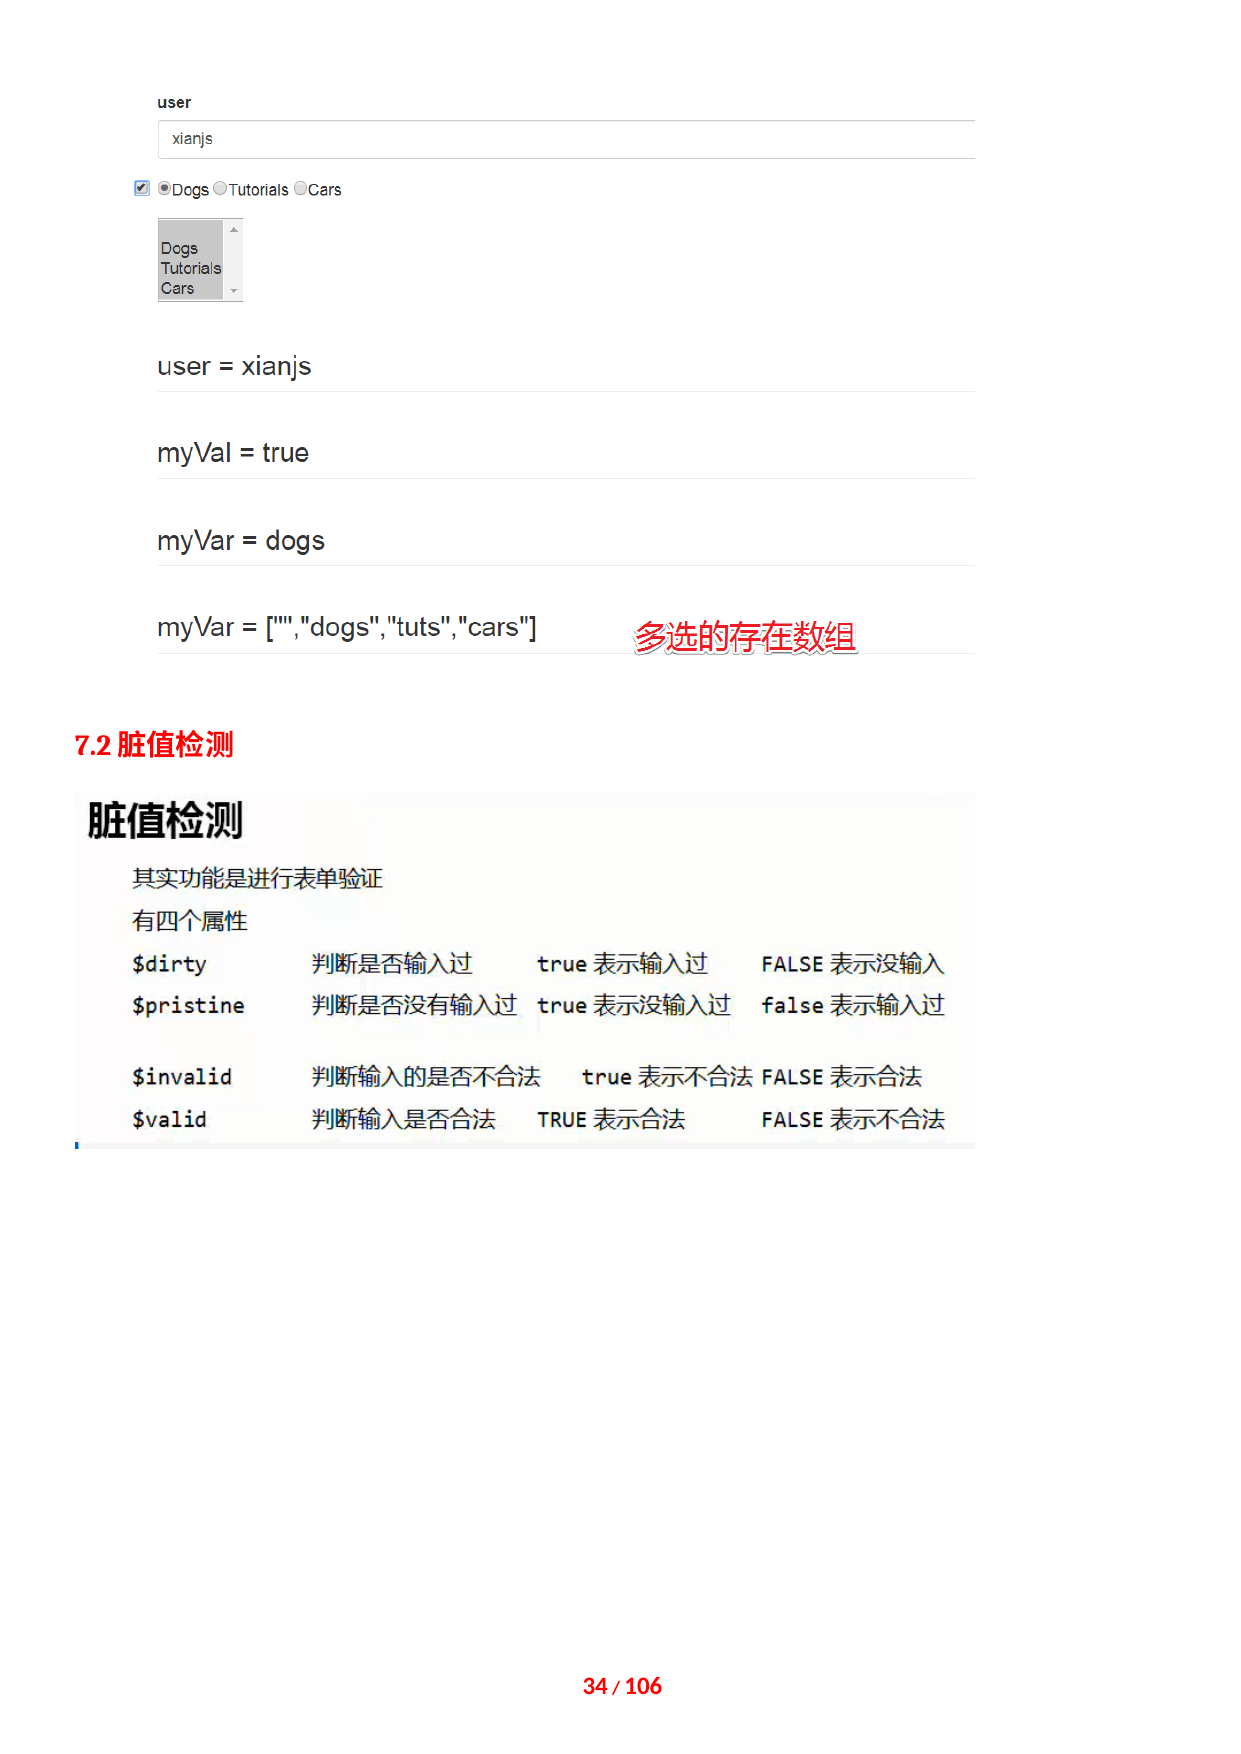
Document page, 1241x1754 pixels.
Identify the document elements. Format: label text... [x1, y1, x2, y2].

picture [75, 793, 976, 1149]
picture [75, 91, 976, 686]
subtitle 脏值检测 [75, 709, 1165, 777]
